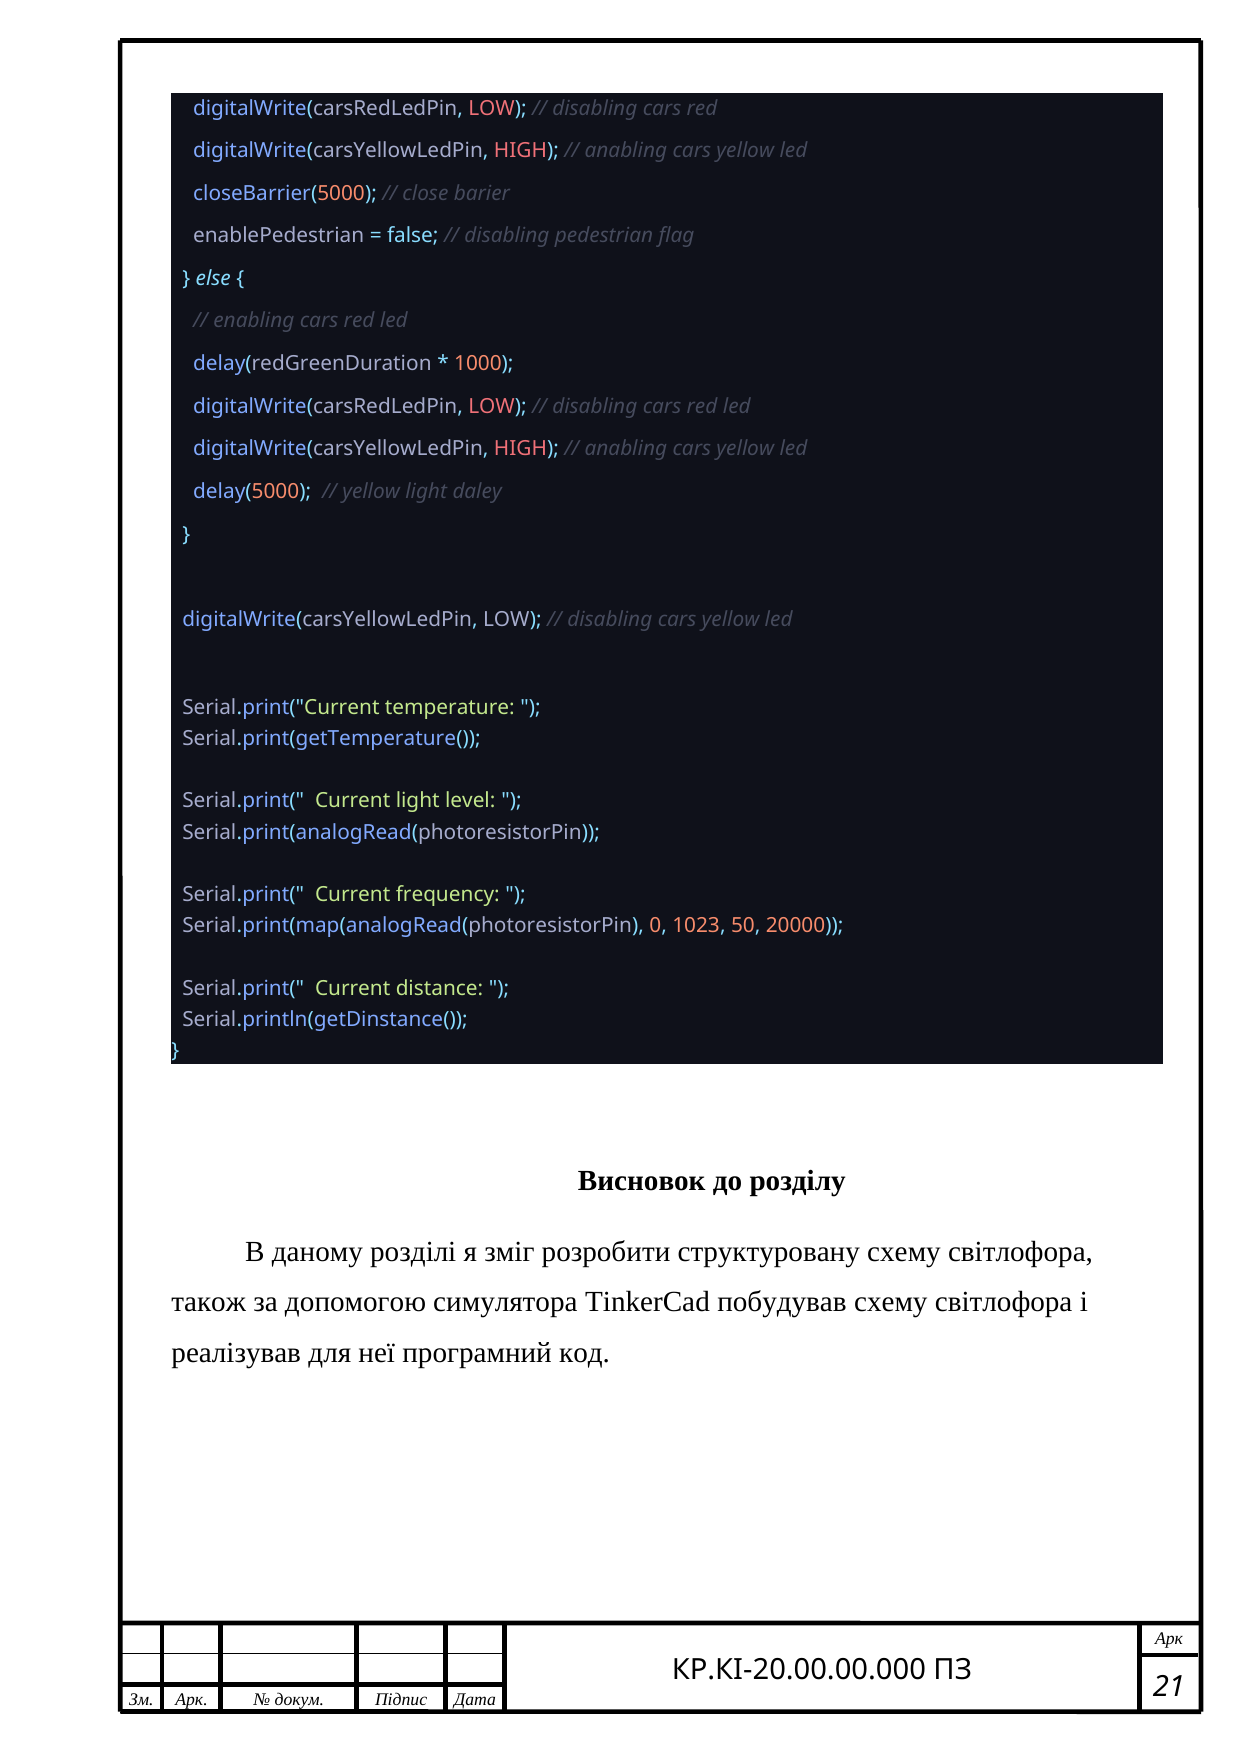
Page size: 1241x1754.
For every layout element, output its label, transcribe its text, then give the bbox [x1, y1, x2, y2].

text closeBarrier(5000); // close barier [171, 178, 1163, 206]
text Serial.print(analogRead(photoresistorPin)); [171, 814, 1163, 845]
text } [171, 519, 1163, 547]
text Serial.print("Current temperature: "); [171, 689, 1163, 720]
text digitalWrite(carsRedLedPin, LOW); // disabling cars red led [171, 391, 1163, 419]
text digitalWrite(carsYellowLedPin, HIGH); // anabling cars yellow led [171, 135, 1163, 164]
text enablePedestrian = false; // disabling pedestrian flag [171, 220, 1163, 249]
text Serial.println(getDinstance()); [171, 1002, 1163, 1033]
text Serial.print(" Current frequency: "); [171, 877, 1163, 908]
text Serial.print(" Current distance: "); [171, 970, 1163, 1002]
text } [171, 1033, 1163, 1064]
text } else { [171, 263, 1163, 291]
list Висновок до розділу [260, 1163, 1163, 1197]
text // enabling cars red led [171, 306, 1163, 334]
text Serial.print(getTemperature()); [171, 720, 1163, 752]
text delay(5000); // yellow light daley [171, 476, 1163, 504]
text Serial.print(map(analogRead(photoresistorPin), 0, 1023, 50, 20000)); [171, 908, 1163, 939]
text delay(redGreenDuration * 1000); [171, 348, 1163, 377]
text digitalWrite(carsRedLedPin, LOW); // disabling cars red [171, 93, 1163, 121]
text В даному розділі я зміг розробити структуровану схему світлофора, також за допомогою симулятора TinkerCad побудував схему світлофора і реалізував для неї програмний код. [171, 1234, 1163, 1368]
text Serial.print(" Current light level: "); [171, 783, 1163, 814]
text digitalWrite(carsYellowLedPin, LOW); // disabling cars yellow led [171, 604, 1163, 632]
text digitalWrite(carsYellowLedPin, HIGH); // anabling cars yellow led [171, 433, 1163, 462]
